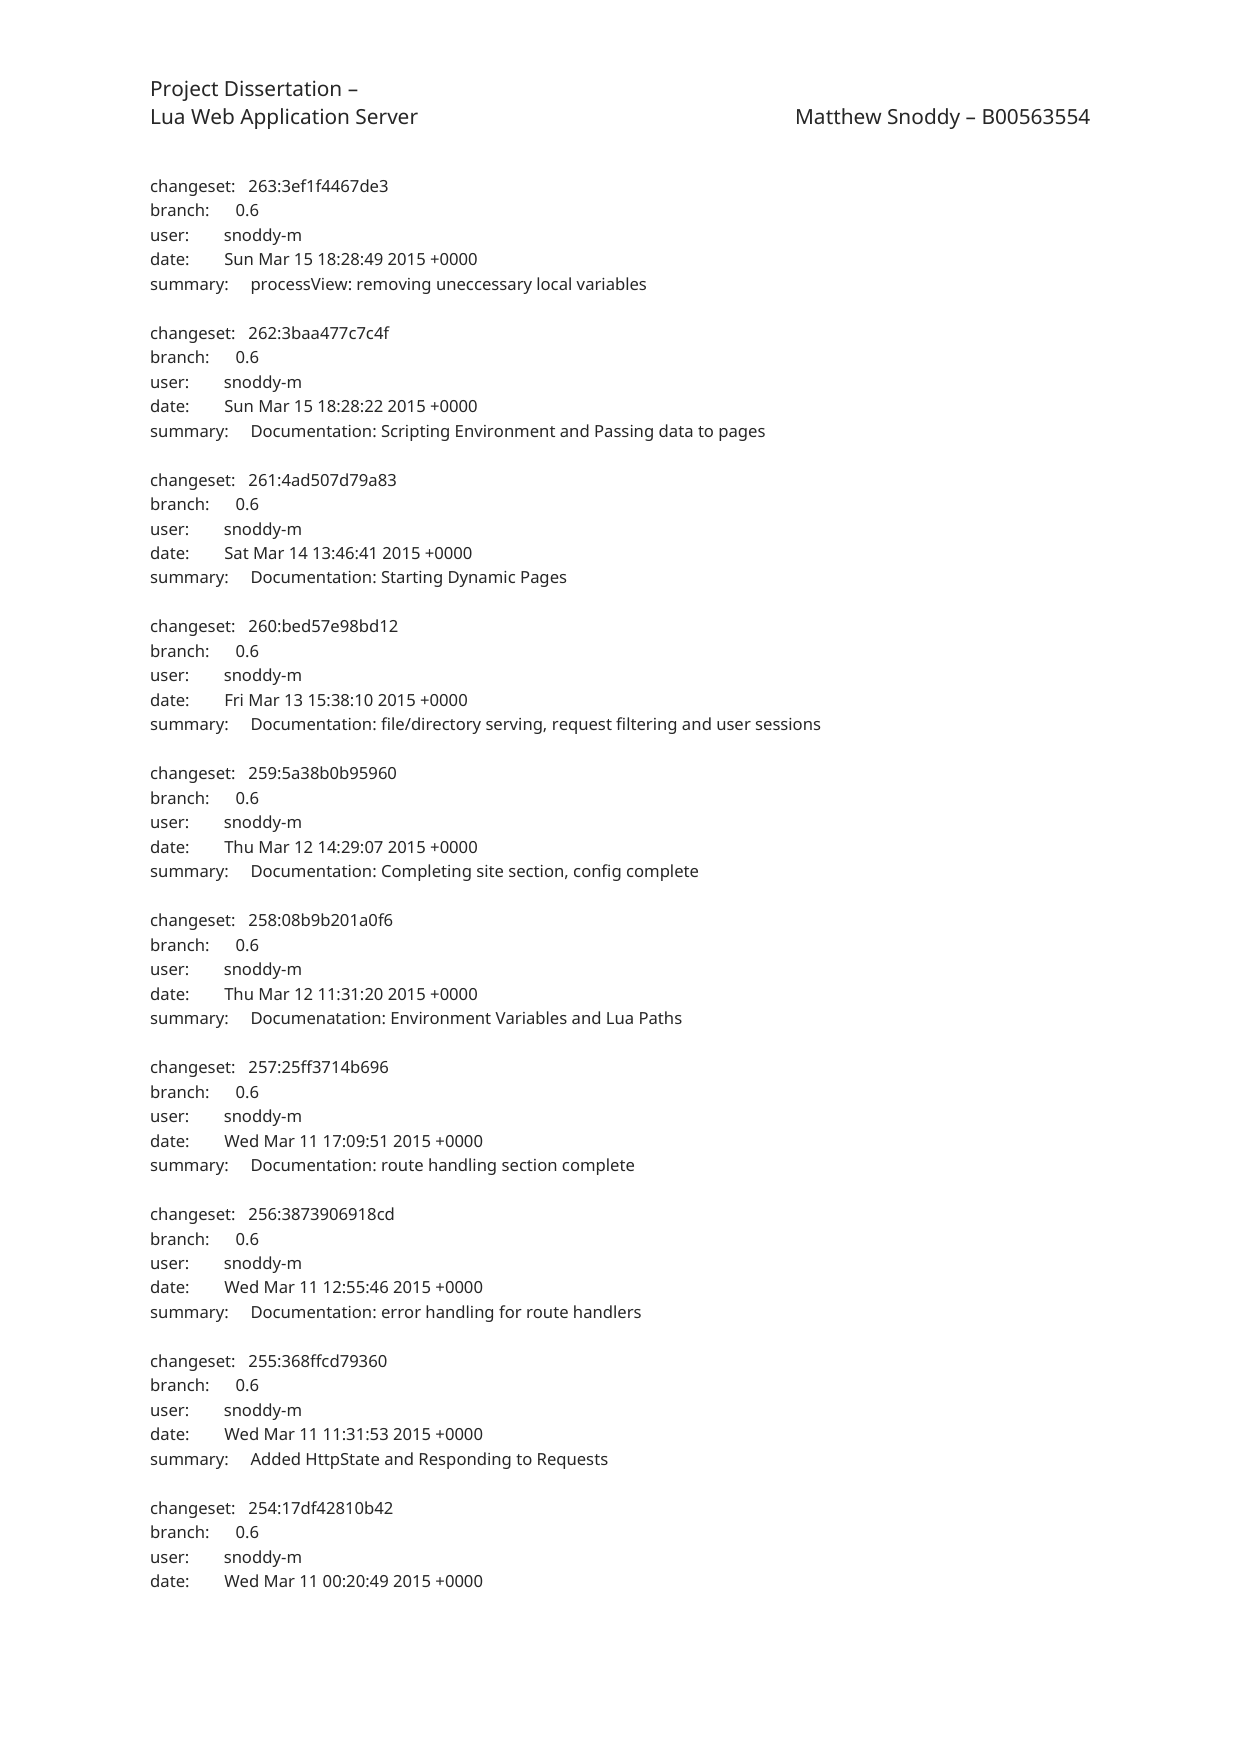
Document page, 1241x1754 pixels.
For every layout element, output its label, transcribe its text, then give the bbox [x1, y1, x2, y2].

text changeset: 258:08b9b201a0f6 [150, 909, 1090, 932]
text changeset: 254:17df42810b42 [150, 1496, 1090, 1519]
text branch: 0.6 [150, 933, 1090, 956]
text user: snoddy-m [150, 1252, 1090, 1274]
text date: Wed Mar 11 11:31:53 2015 +0000 [150, 1423, 1090, 1446]
text branch: 0.6 [150, 346, 1090, 368]
text branch: 0.6 [150, 1227, 1090, 1250]
text branch: 0.6 [150, 1521, 1090, 1543]
text changeset: 256:3873906918cd [150, 1203, 1090, 1225]
text changeset: 261:4ad507d79a83 [150, 468, 1090, 491]
text summary: Documentation: Completing site section, config complete [150, 860, 1090, 883]
text changeset: 263:3ef1f4467de3 [150, 174, 1090, 197]
text branch: 0.6 [150, 493, 1090, 515]
text branch: 0.6 [150, 1374, 1090, 1397]
text user: snoddy-m [150, 517, 1090, 540]
text summary: Documentation: Scripting Environment and Passing data to pages [150, 419, 1090, 442]
text summary: processView: removing uneccessary local variables [150, 272, 1090, 295]
text user: snoddy-m [150, 223, 1090, 246]
text date: Fri Mar 13 15:38:10 2015 +0000 [150, 688, 1090, 711]
text summary: Added HttpState and Responding to Requests [150, 1447, 1090, 1470]
text summary: Documentation: route handling section complete [150, 1154, 1090, 1176]
text user: snoddy-m [150, 370, 1090, 393]
text summary: Documentation: error handling for route handlers [150, 1301, 1090, 1323]
text changeset: 255:368ffcd79360 [150, 1349, 1090, 1372]
text branch: 0.6 [150, 786, 1090, 809]
text user: snoddy-m [150, 811, 1090, 834]
text changeset: 262:3baa477c7c4f [150, 321, 1090, 344]
text summary: Documentation: Starting Dynamic Pages [150, 566, 1090, 589]
text branch: 0.6 [150, 639, 1090, 662]
text branch: 0.6 [150, 199, 1090, 222]
text date: Wed Mar 11 17:09:51 2015 +0000 [150, 1129, 1090, 1152]
text date: Wed Mar 11 12:55:46 2015 +0000 [150, 1276, 1090, 1299]
text summary: Documentation: file/directory serving, request filtering and user sessions [150, 713, 1090, 736]
text summary: Documenatation: Environment Variables and Lua Paths [150, 1007, 1090, 1029]
text user: snoddy-m [150, 958, 1090, 981]
text date: Thu Mar 12 14:29:07 2015 +0000 [150, 835, 1090, 858]
text user: snoddy-m [150, 1545, 1090, 1568]
text user: snoddy-m [150, 664, 1090, 687]
text date: Thu Mar 12 11:31:20 2015 +0000 [150, 982, 1090, 1005]
text changeset: 259:5a38b0b95960 [150, 762, 1090, 785]
text changeset: 257:25ff3714b696 [150, 1056, 1090, 1078]
text changeset: 260:bed57e98bd12 [150, 615, 1090, 638]
text date: Wed Mar 11 00:20:49 2015 +0000 [150, 1570, 1090, 1592]
text branch: 0.6 [150, 1080, 1090, 1103]
text date: Sat Mar 14 13:46:41 2015 +0000 [150, 542, 1090, 564]
text date: Sun Mar 15 18:28:22 2015 +0000 [150, 395, 1090, 417]
text date: Sun Mar 15 18:28:49 2015 +0000 [150, 248, 1090, 271]
text user: snoddy-m [150, 1105, 1090, 1127]
text user: snoddy-m [150, 1398, 1090, 1421]
